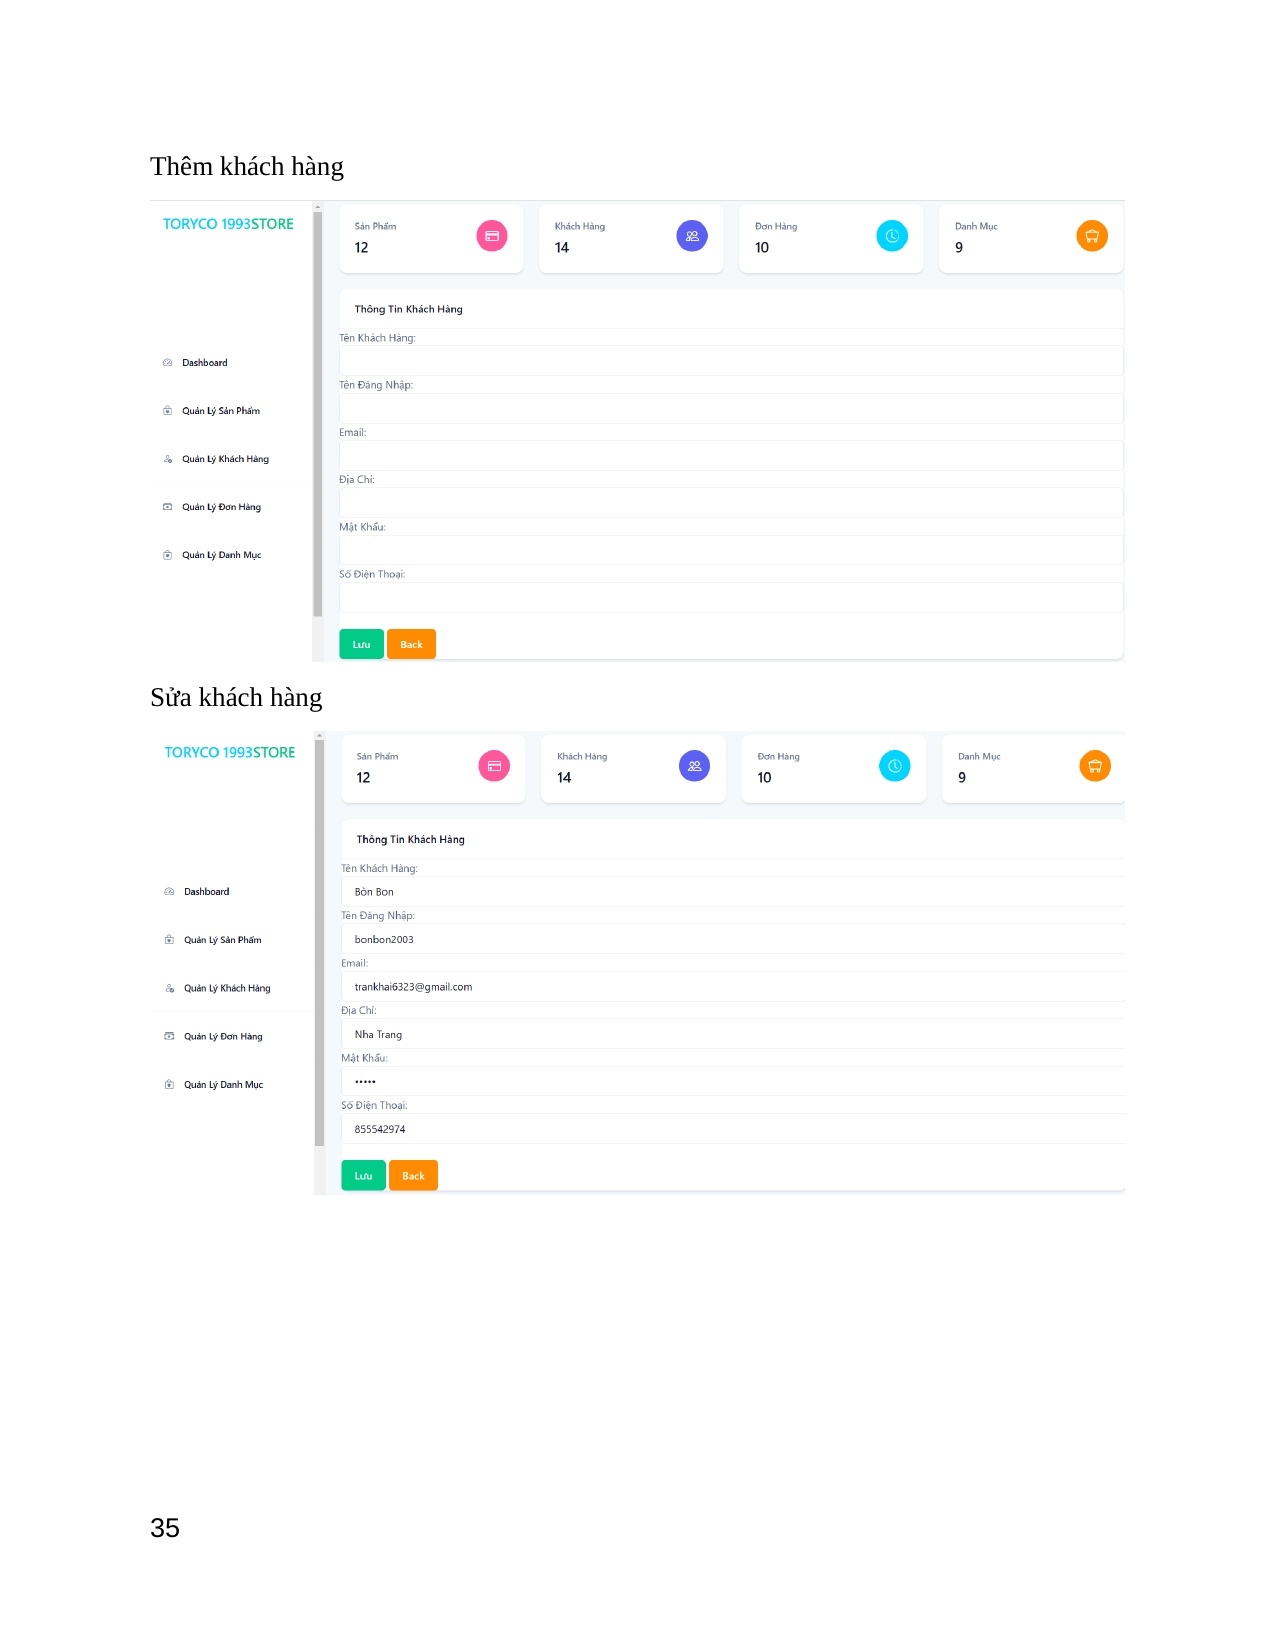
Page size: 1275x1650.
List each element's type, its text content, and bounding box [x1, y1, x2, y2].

text Sửa khách hàng [150, 681, 1125, 712]
picture [150, 200, 1125, 662]
text Thêm khách hàng [150, 150, 1125, 181]
picture [150, 731, 1125, 1195]
